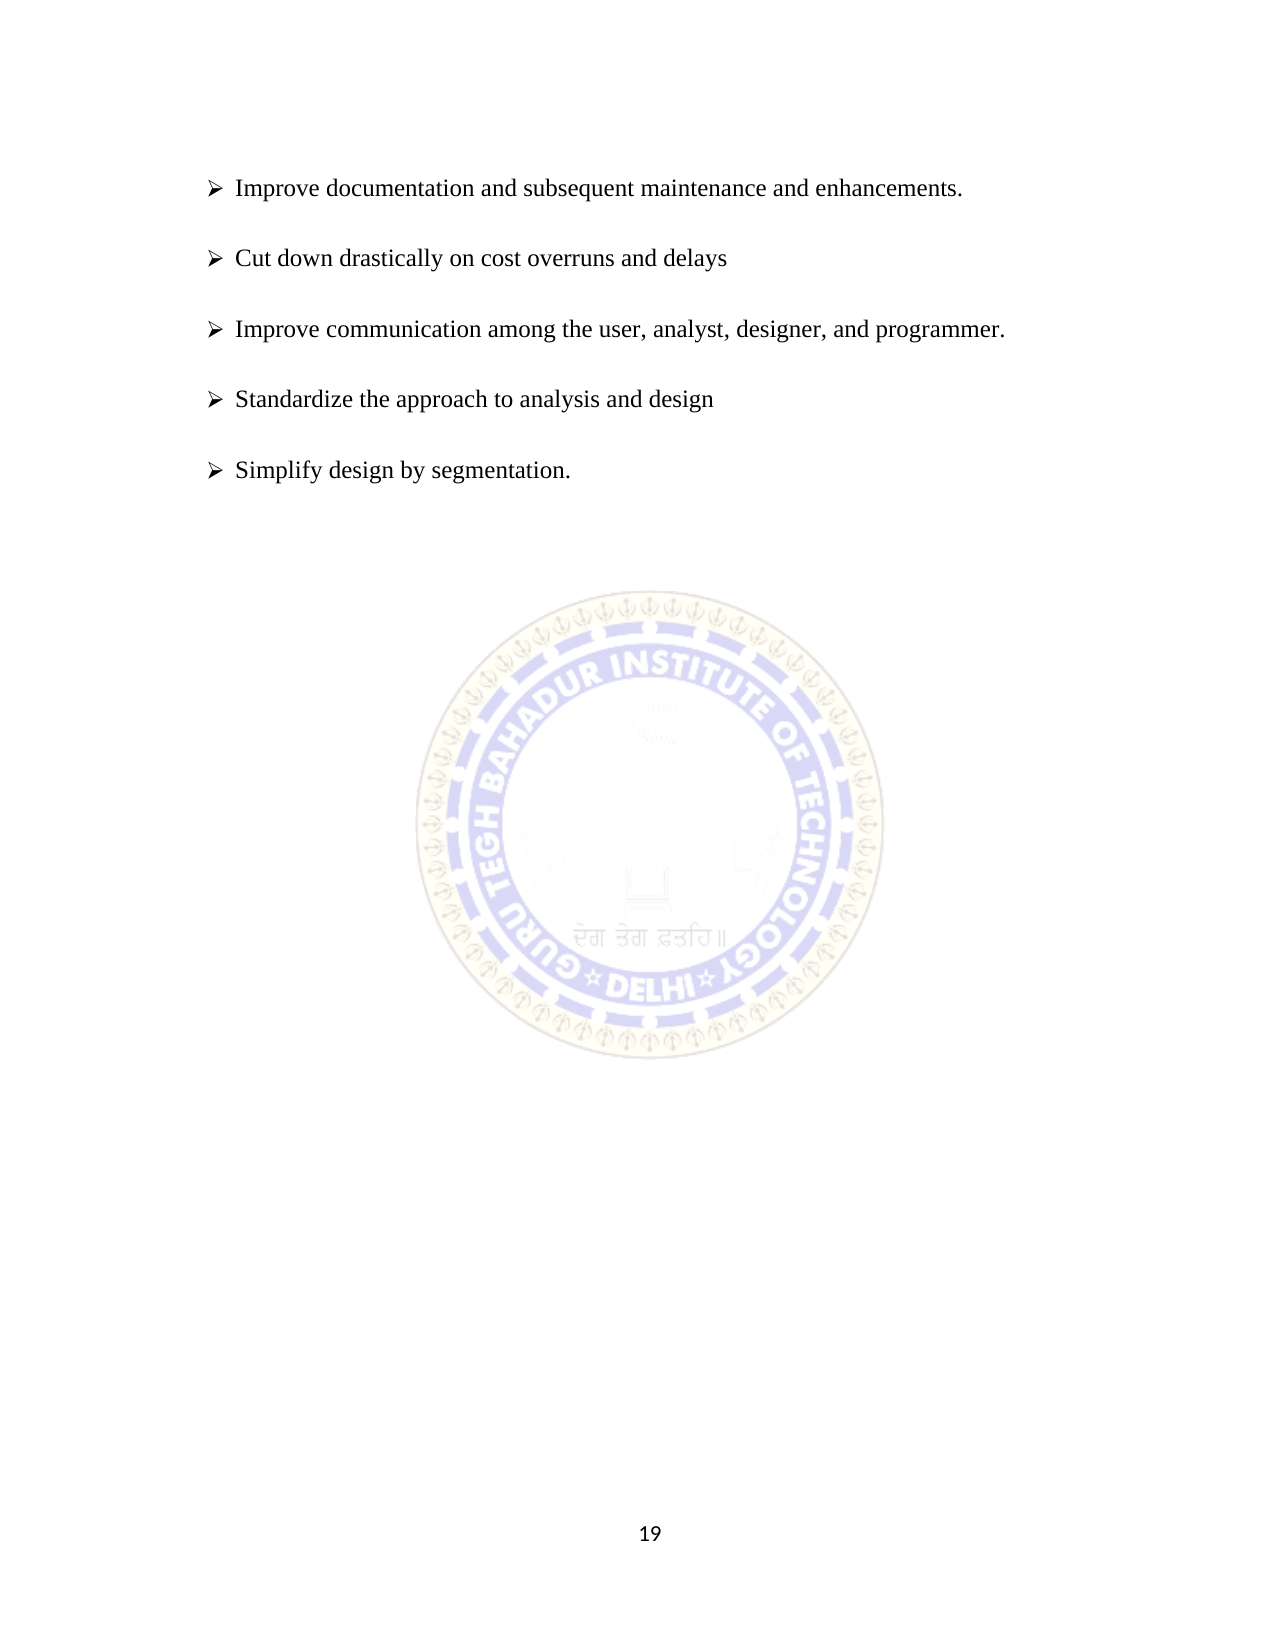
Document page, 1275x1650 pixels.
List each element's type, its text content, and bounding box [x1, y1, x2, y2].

list Improve documentation and subsequent maintenance and enhancements. [207, 162, 1093, 209]
list Cut down drastically on cost overruns and delays [207, 233, 1093, 280]
list Improve communication among the user, analyst, designer, and programmer. [207, 303, 1093, 350]
list Simplify design by segmentation. [207, 444, 1093, 491]
list Standardize the approach to analysis and design [207, 374, 1093, 421]
